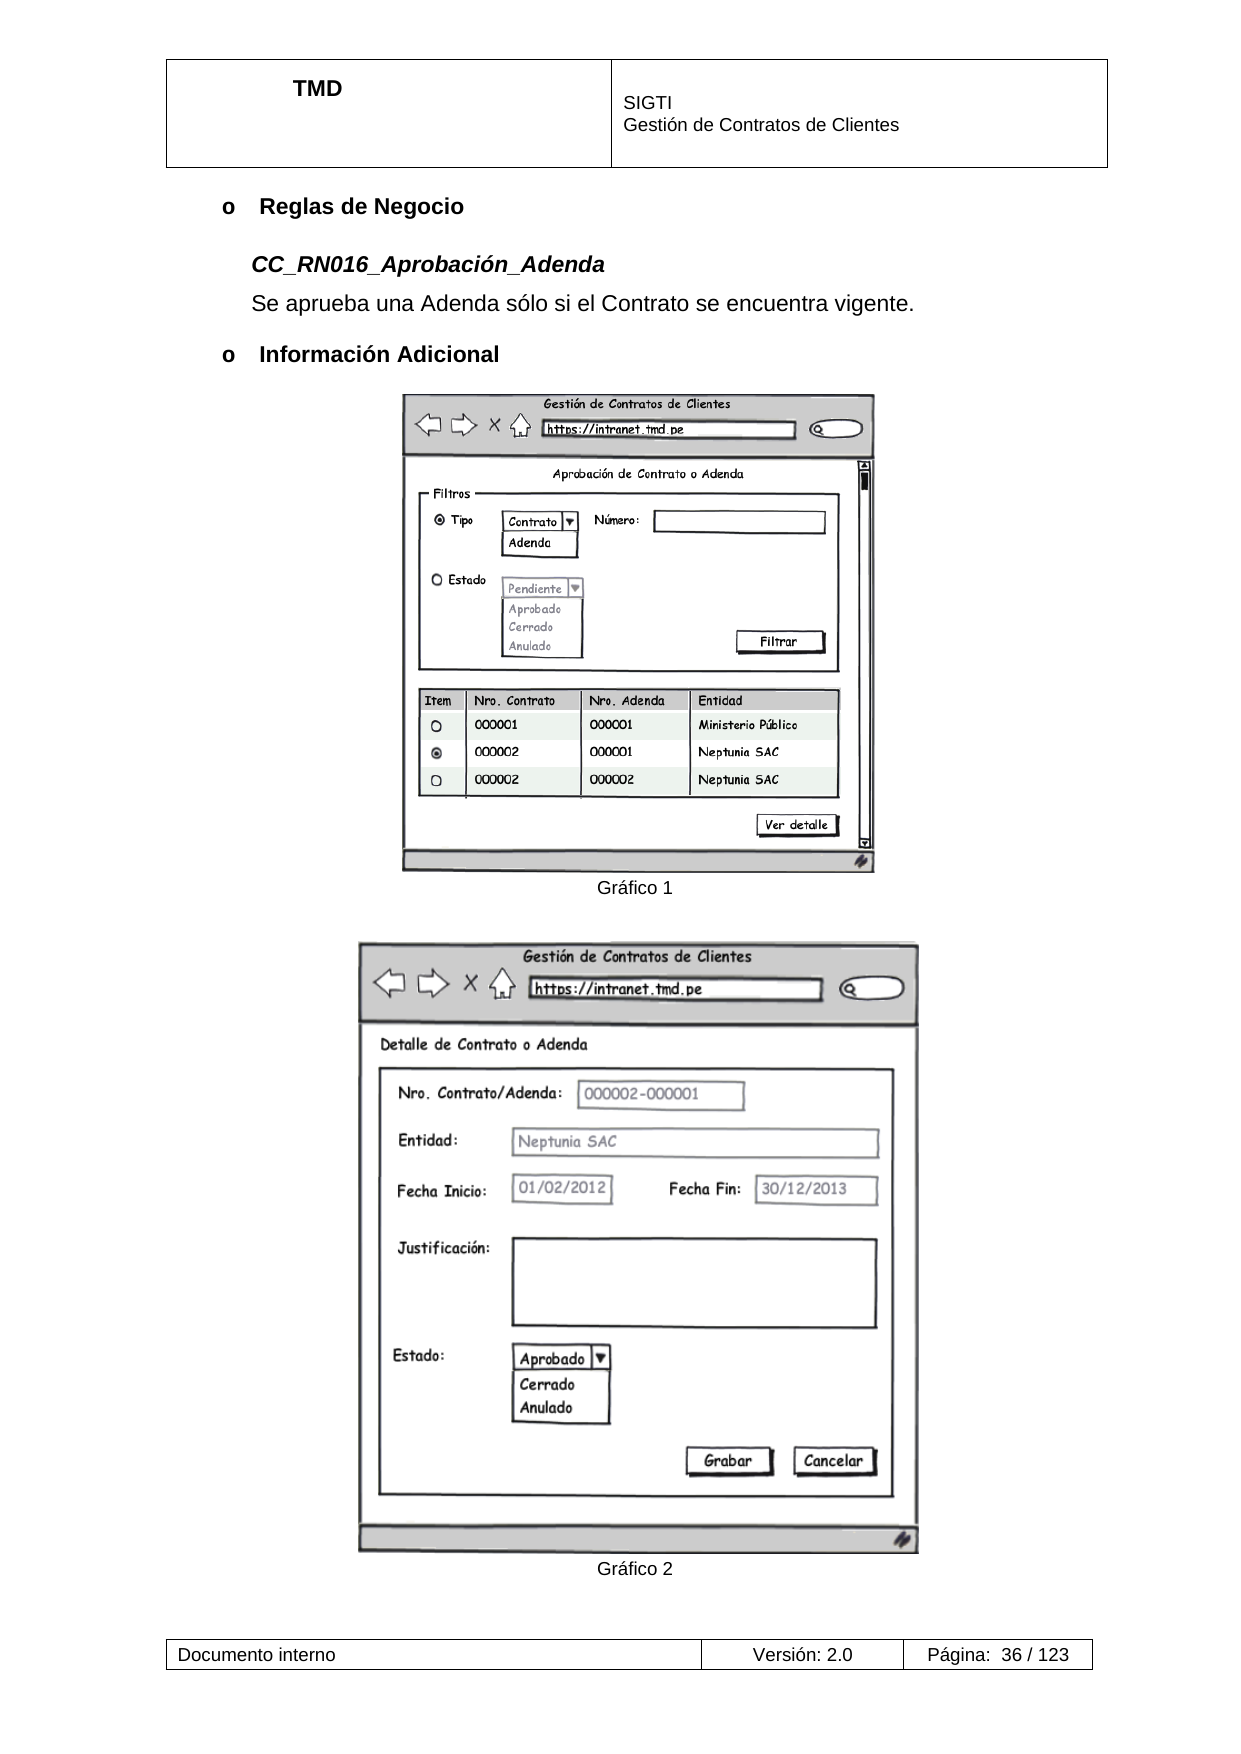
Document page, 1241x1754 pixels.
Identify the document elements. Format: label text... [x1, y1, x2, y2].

list Gráfico 1 [177, 877, 1092, 898]
picture [402, 394, 875, 873]
list Se aprueba una Adenda sólo si el Contrato se encuentra vigente. [251, 290, 1092, 316]
list CC_RN016_Aprobación_Adenda [251, 251, 1092, 277]
list Gráfico 2 [177, 1558, 1092, 1580]
picture [357, 941, 919, 1554]
list Información Adicional [222, 341, 1092, 369]
list Reglas de Negocio [222, 193, 1092, 221]
